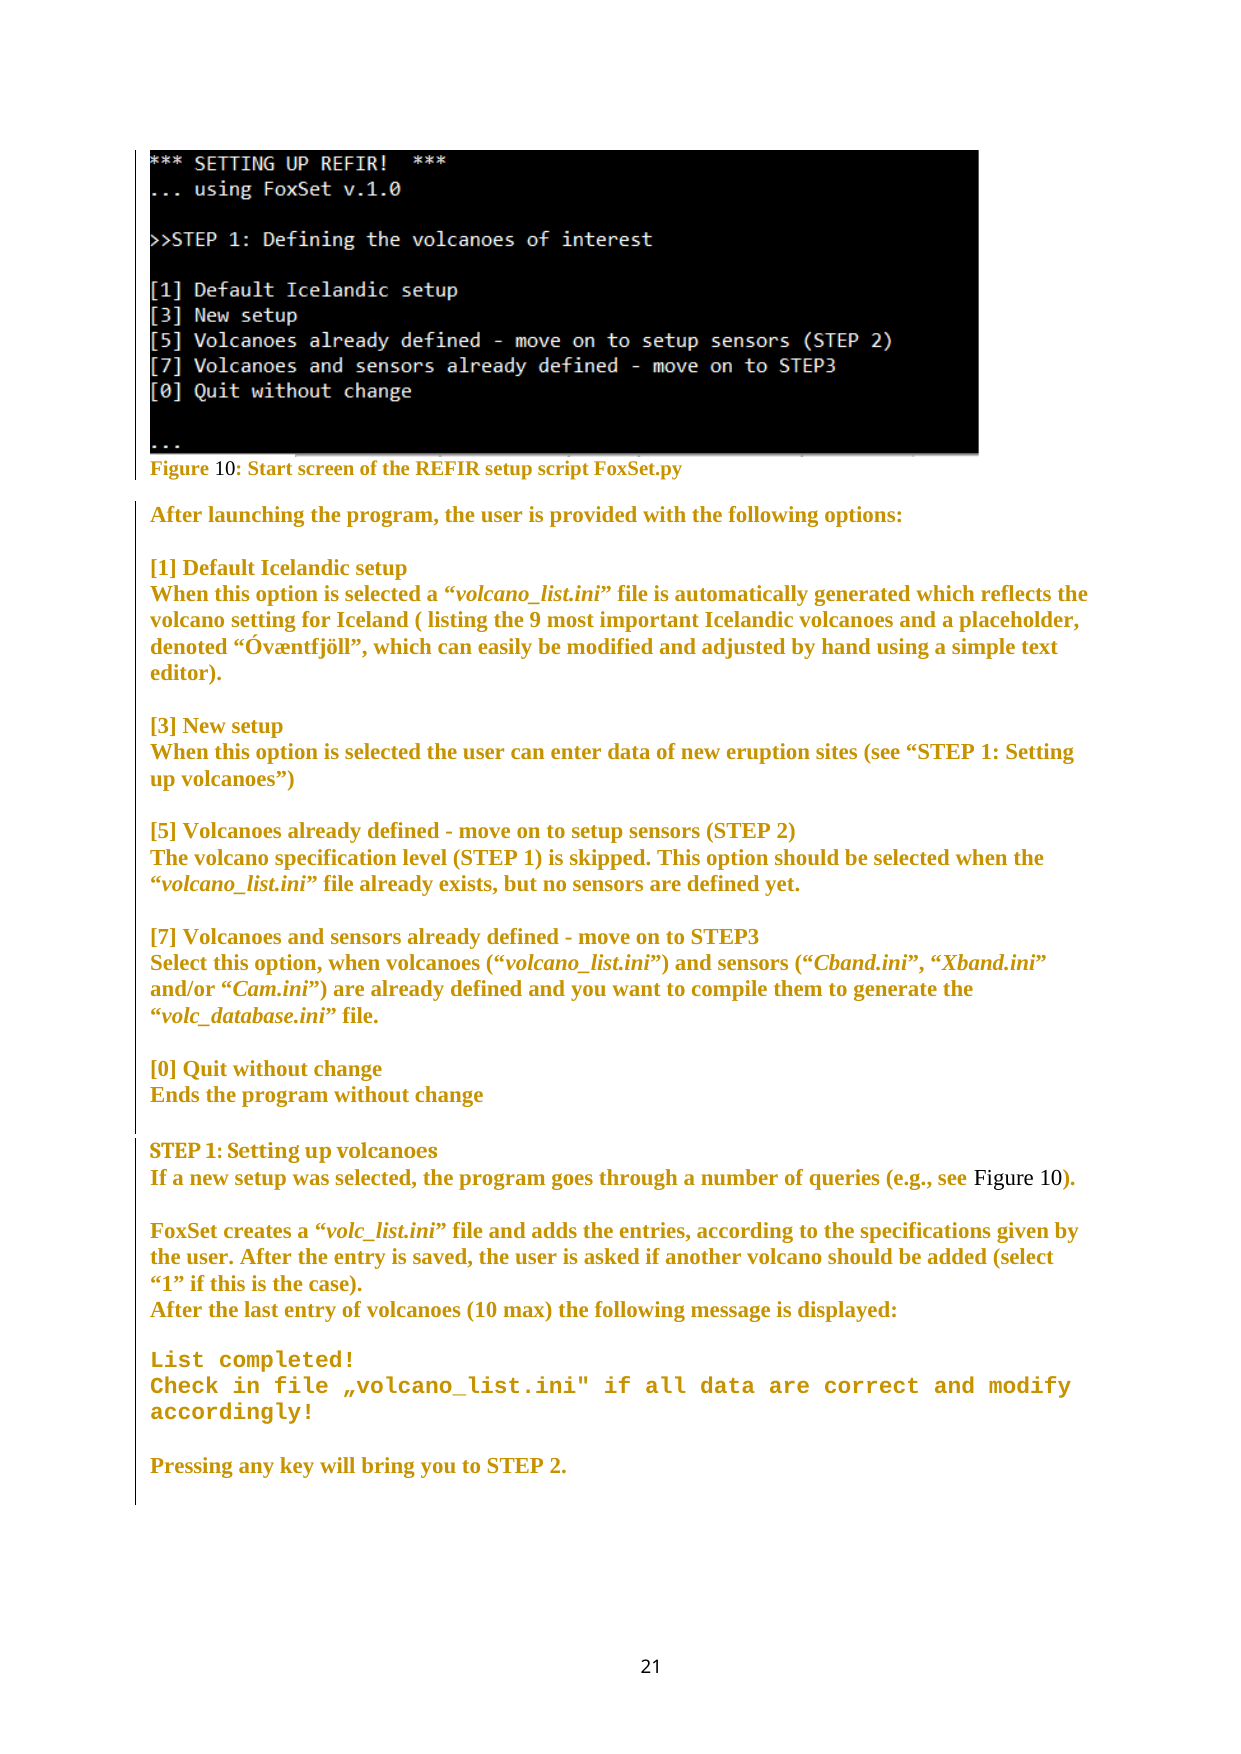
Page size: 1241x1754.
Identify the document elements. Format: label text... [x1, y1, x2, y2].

text If a new setup was selected, the program goes through a number of queries (e.g., see Figure 10). [150, 1164, 1090, 1191]
text [3] New setup When this option is selected the user can enter data of new eruption sites (see “STEP 1: Setting up volcanoes”) [150, 712, 1090, 791]
text After launching the program, the user is provided with the following options: [150, 501, 1090, 527]
text [0] Quit without change Ends the program without change [150, 1054, 1090, 1107]
picture [150, 150, 979, 457]
text [7] Volcanoes and sensors already defined - move on to STEP3 Select this option, when volcanoes (“volcano_list.ini”) and sensors (“Cband.ini”, “Xband.ini” and/or “Cam.ini”) are already defined and you want to compile them to generate the “volc_database.ini” file. [150, 923, 1090, 1028]
text FoxSet creates a “volc_list.ini” file and adds the entries, according to the specifications given by the user. After the entry is saved, the user is asked if another volcano should be added (select “1” if this is the case). [150, 1217, 1090, 1296]
text Pressing any key will bring you to STEP 2. [150, 1452, 1090, 1478]
text List completed! Check in file „volcano_list.ini" if all data are correct and modify accordingly! [150, 1348, 1090, 1426]
subtitle STEP 1: Setting up volcanoes [150, 1138, 1090, 1164]
text Figure 10: Start screen of the REFIR setup script FoxSet.py [150, 456, 1090, 480]
text [5] Volcanoes already defined - move on to setup sensors (STEP 2) The volcano specification level (STEP 1) is skipped. This option should be selected when the “volcano_list.ini” file already exists, but no sensors are defined yet. [150, 817, 1090, 896]
text [1] Default Icelandic setup When this option is selected a “volcano_list.ini” file is automatically generated which reflects the volcano setting for Iceland ( listing the 9 most important Icelandic volcanoes and a placeholder, denoted “Óvæntfjöll”, which can easily be modified and adjusted by hand using a simple text editor). [150, 554, 1090, 686]
text After the last entry of volcanoes (10 max) the following message is displayed: [150, 1296, 1090, 1322]
